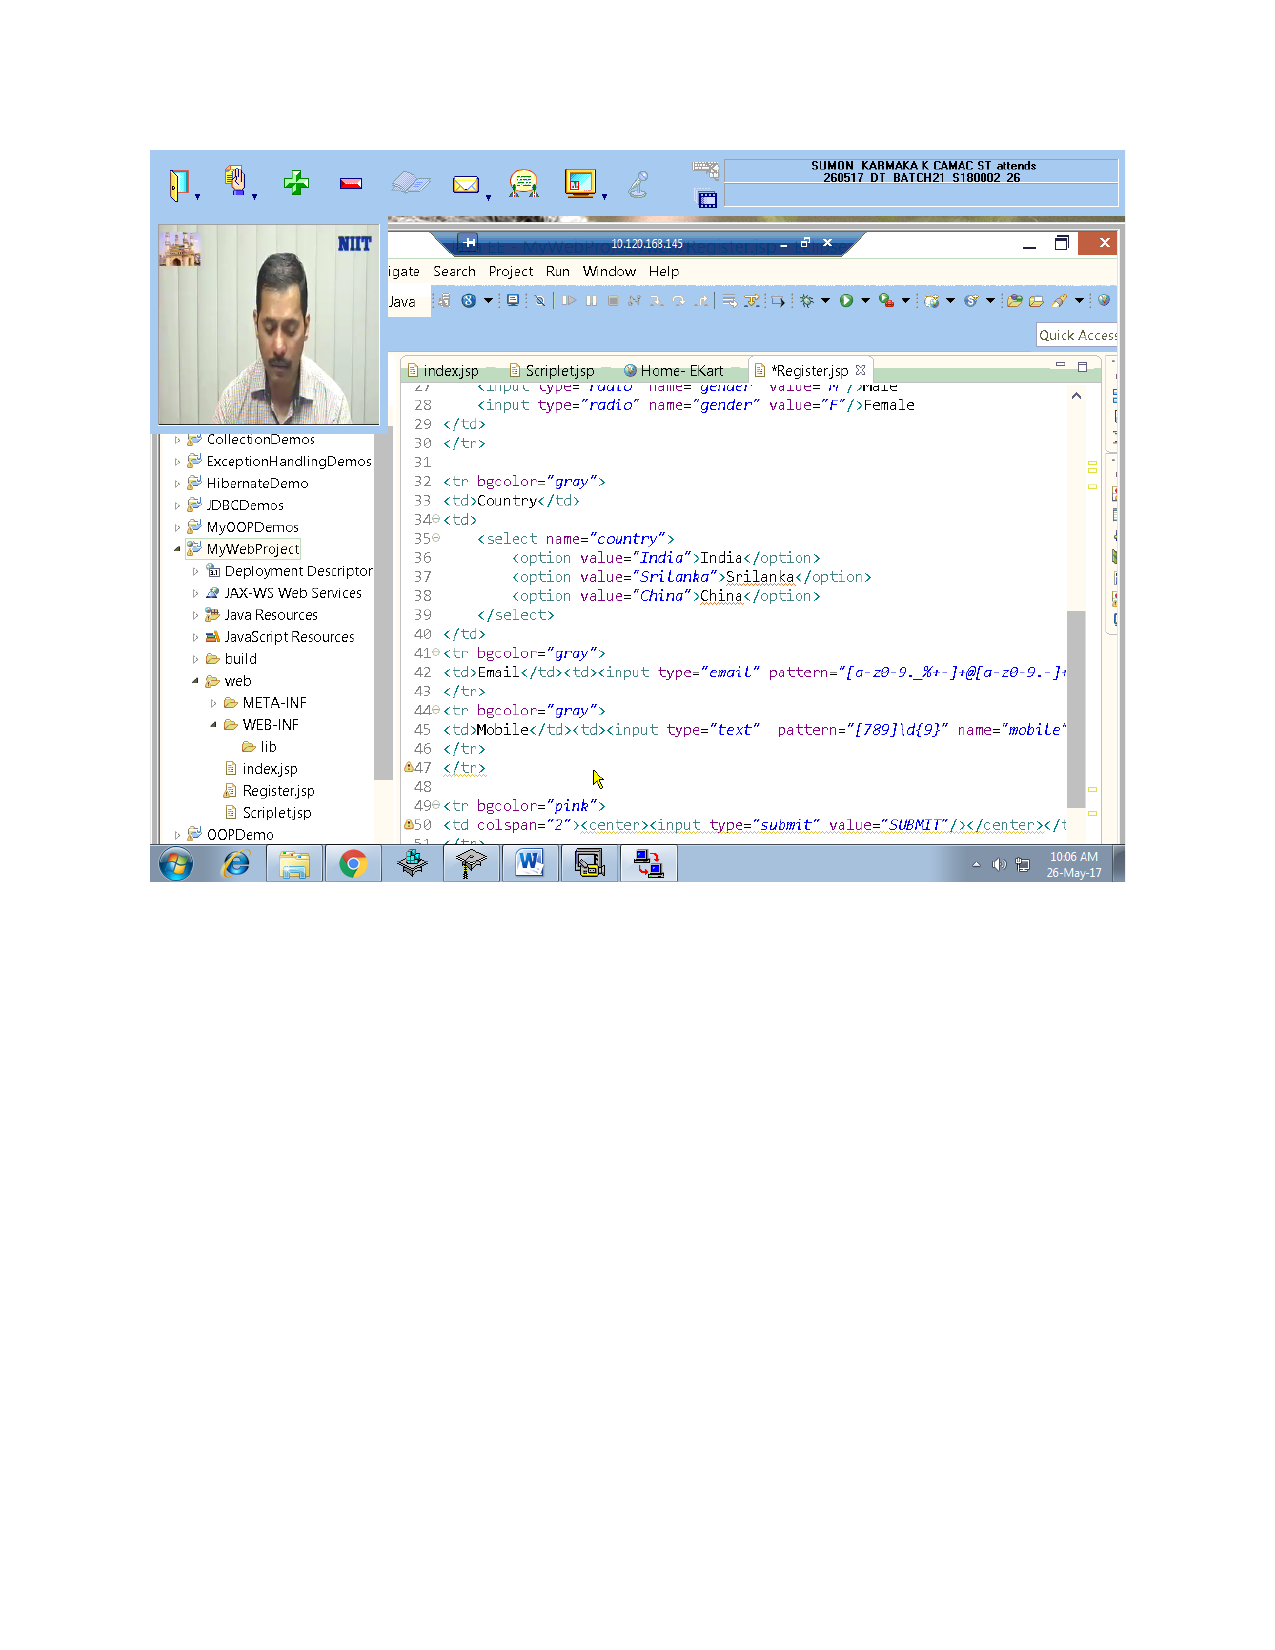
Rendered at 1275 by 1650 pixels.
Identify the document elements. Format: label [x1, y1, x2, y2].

picture [150, 150, 1125, 882]
